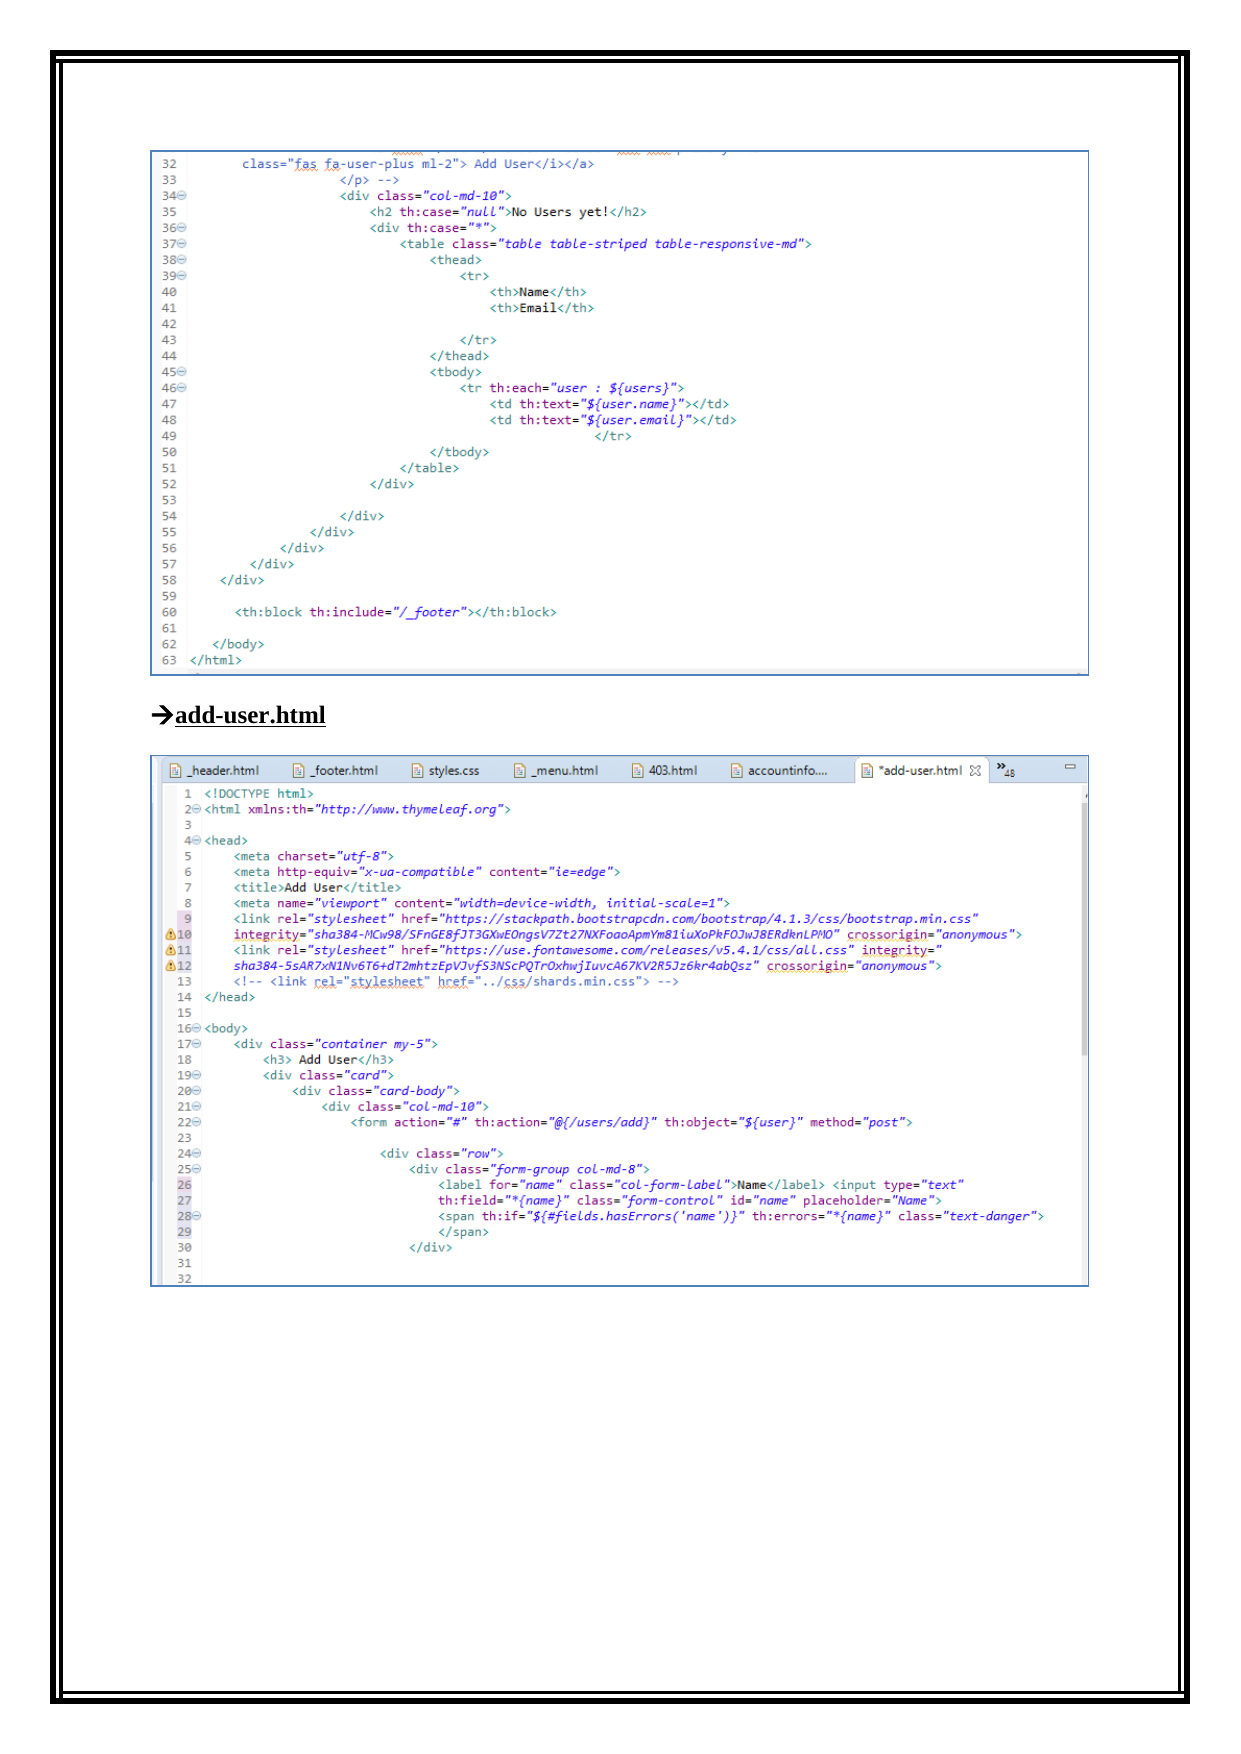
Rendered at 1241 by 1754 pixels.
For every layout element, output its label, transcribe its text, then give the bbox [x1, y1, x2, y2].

picture [152, 756, 1088, 1285]
text add-user.html [150, 701, 1090, 729]
picture [152, 152, 1088, 674]
